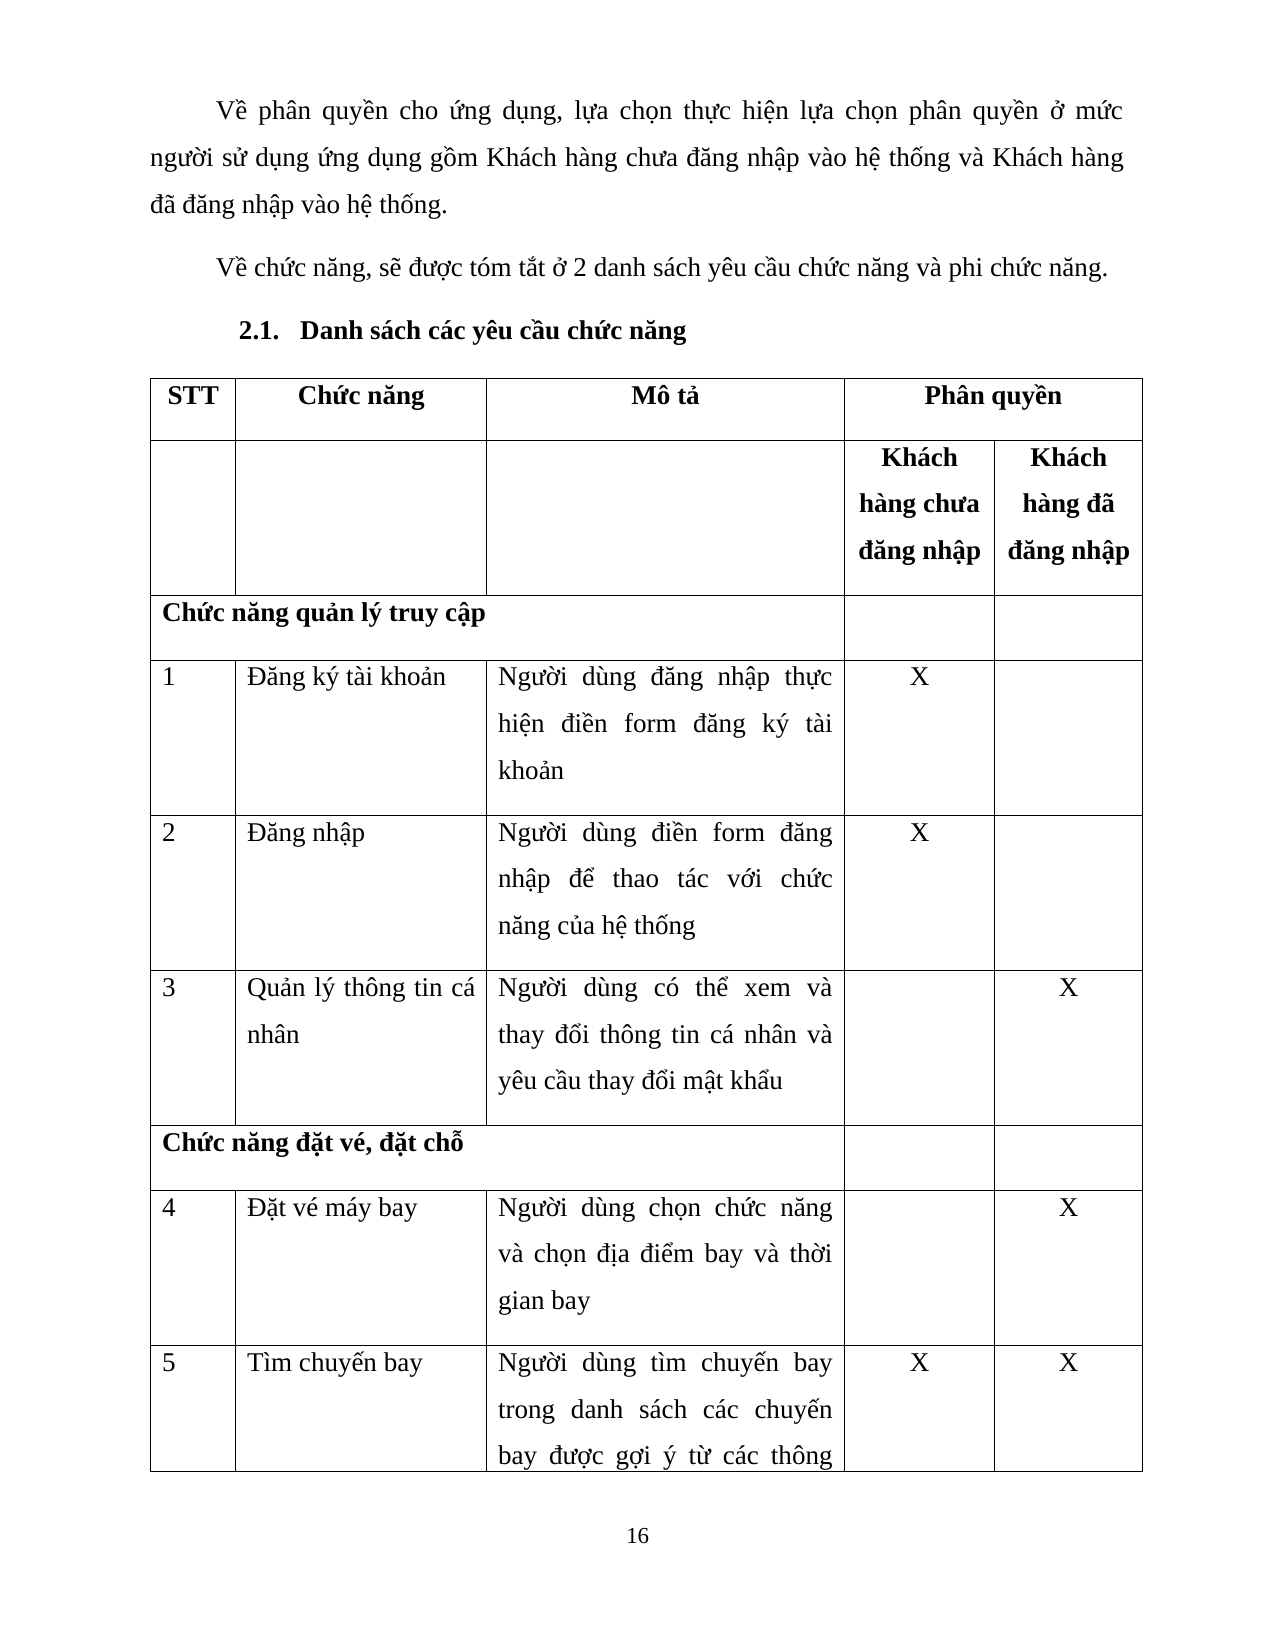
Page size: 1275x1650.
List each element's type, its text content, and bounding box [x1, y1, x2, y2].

table_cell Tìm chuyến bay [236, 1346, 486, 1471]
table_header STT [151, 379, 235, 440]
table_cell Người dùng đăng nhập thực hiện điền form đăng ký tài khoản [487, 661, 844, 815]
table_cell 4 [151, 1191, 235, 1345]
table_cell Đăng ký tài khoản [236, 661, 486, 815]
table_header Phân quyền [845, 379, 1142, 440]
table_header Mô tả [487, 379, 844, 440]
table_cell Chức năng quản lý truy cập [151, 596, 844, 659]
table_cell Đăng nhập [236, 816, 486, 970]
table_cell [995, 596, 1142, 659]
table_cell [845, 596, 994, 659]
text Về chức năng, sẽ được tóm tắt ở 2 danh sách yêu cầu chức năng và phi chức năng. [150, 251, 1125, 282]
table_cell 2 [151, 816, 235, 970]
table_cell [236, 441, 486, 595]
list Danh sách các yêu cầu chức năng [239, 314, 1125, 346]
table_cell [845, 971, 994, 1125]
table_cell [995, 1126, 1142, 1190]
table_cell X [845, 1346, 994, 1471]
table_cell Người dùng chọn chức năng và chọn địa điểm bay và thời gian bay [487, 1191, 844, 1345]
table_cell [995, 661, 1142, 815]
table_header Chức năng [236, 379, 486, 440]
table_cell Người dùng có thể xem và thay đổi thông tin cá nhân và yêu cầu thay đổi mật khẩu [487, 971, 844, 1125]
table_cell 5 [151, 1346, 235, 1471]
table_cell Người dùng điền form đăng nhập để thao tác với chức năng của hệ thống [487, 816, 844, 970]
table_cell X [845, 661, 994, 815]
table_cell Đặt vé máy bay [236, 1191, 486, 1345]
table_cell [151, 441, 235, 595]
table_cell 1 [151, 661, 235, 815]
table_cell Chức năng đặt vé, đặt chỗ [151, 1126, 844, 1190]
table_cell X [995, 971, 1142, 1125]
table_cell [995, 816, 1142, 970]
table_cell [487, 441, 844, 595]
text Về phân quyền cho ứng dụng, lựa chọn thực hiện lựa chọn phân quyền ở mức người sử dụng ứng dụng gồm Khách hàng chưa đăng nhập vào hệ thống và Khách hàng đã đăng nhập vào hệ thống. [150, 94, 1125, 219]
table_cell X [995, 1346, 1142, 1471]
table_cell [845, 1126, 994, 1190]
table_cell X [995, 1191, 1142, 1345]
table_cell [845, 1191, 994, 1345]
table_cell X [845, 816, 994, 970]
table_cell Khách hàng đã đăng nhập [995, 441, 1142, 595]
table_cell Quản lý thông tin cá nhân [236, 971, 486, 1125]
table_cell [487, 1346, 844, 1471]
table_cell 3 [151, 971, 235, 1125]
table_cell Khách hàng chưa đăng nhập [845, 441, 994, 595]
